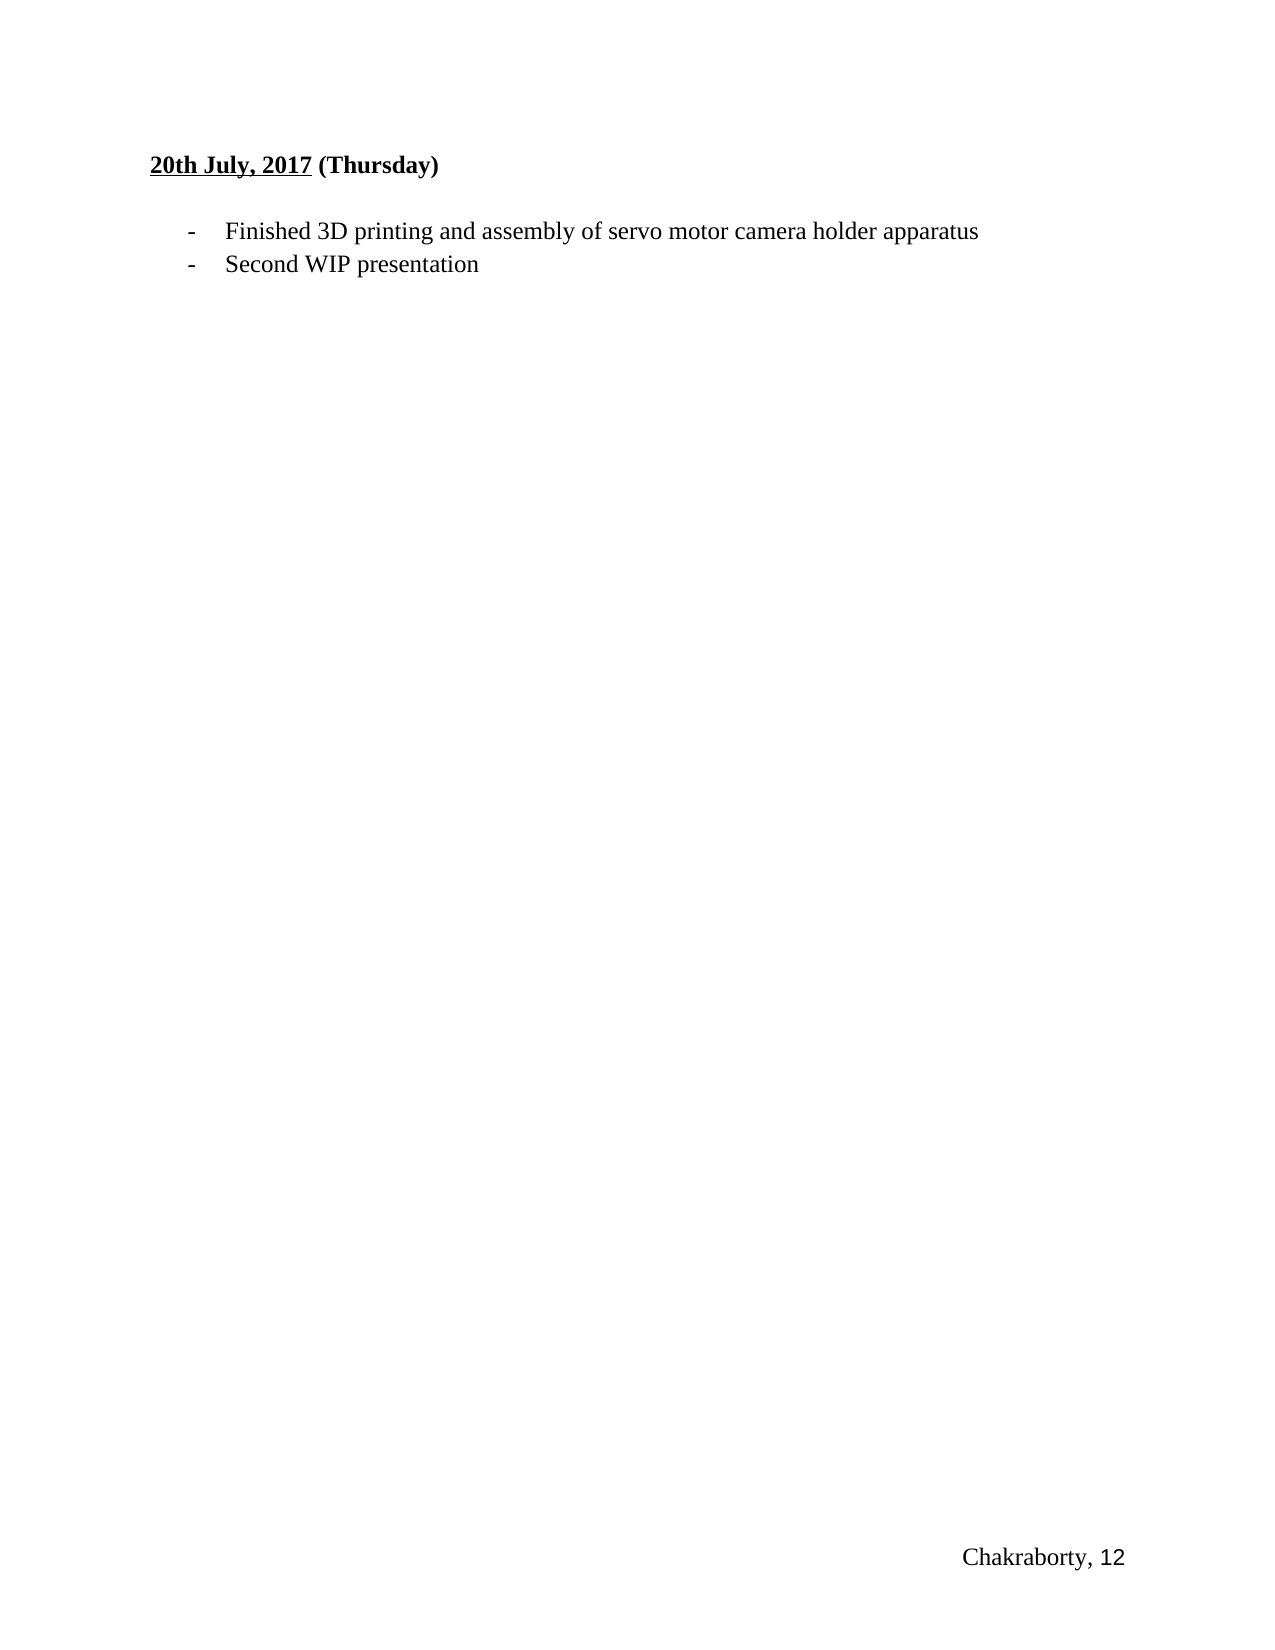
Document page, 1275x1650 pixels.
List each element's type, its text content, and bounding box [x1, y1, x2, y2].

text 20th July, 2017 (Thursday) [150, 150, 1125, 179]
list Finished 3D printing and assembly of servo motor camera holder apparatus [187, 216, 1125, 245]
list Second WIP presentation [187, 249, 1125, 278]
